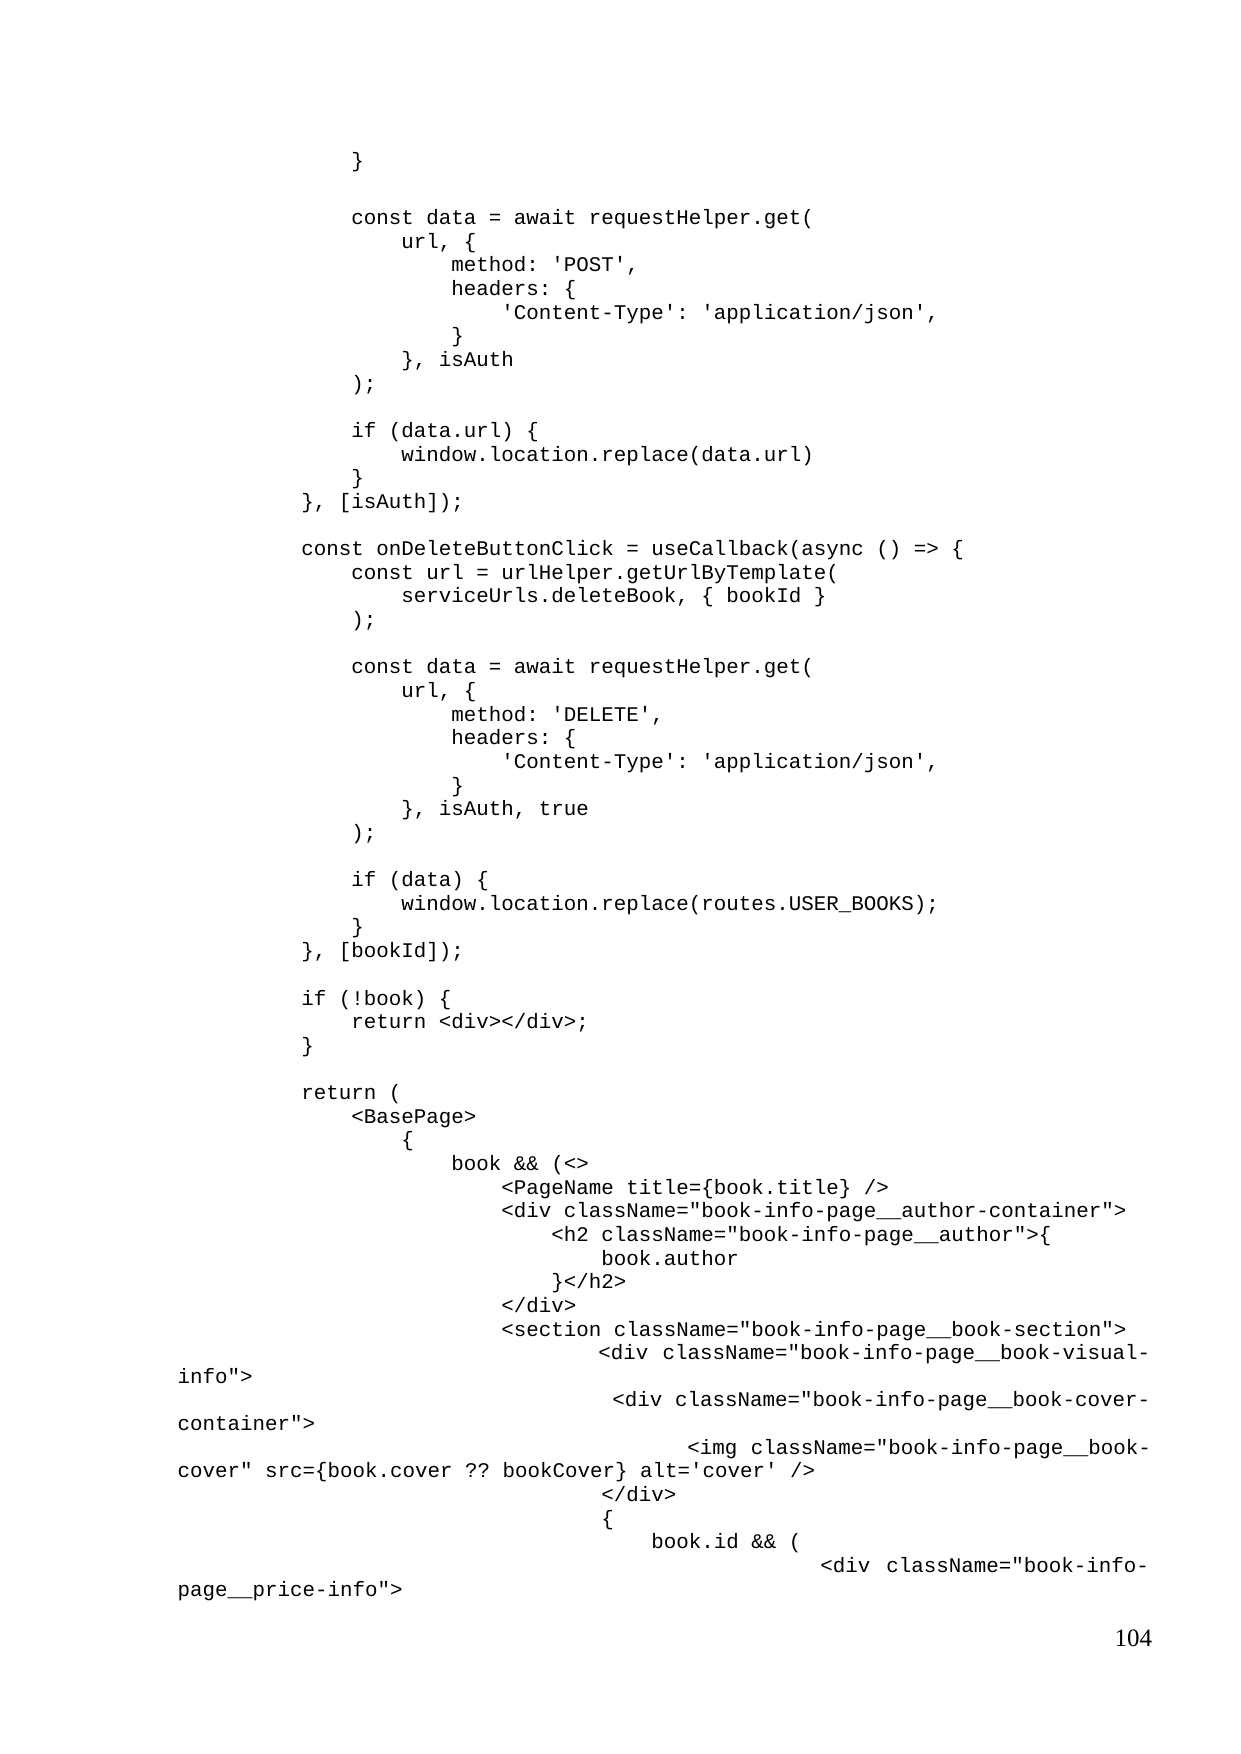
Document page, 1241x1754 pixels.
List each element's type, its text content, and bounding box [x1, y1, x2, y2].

text headers: { [177, 278, 1152, 302]
text } [177, 467, 1152, 491]
text } [177, 150, 1152, 174]
text url, { [177, 231, 1152, 254]
text book && (<> [177, 1153, 1152, 1177]
text } [177, 325, 1152, 349]
text return ( [177, 1082, 1152, 1106]
text book.id && ( [177, 1531, 1152, 1555]
text window.location.replace(routes.USER_BOOKS); [177, 893, 1152, 917]
text const data = await requestHelper.get( [177, 207, 1152, 231]
text method: 'POST', [177, 254, 1152, 278]
text 'Content-Type': 'application/json', [177, 751, 1152, 775]
text }, [isAuth]); [177, 491, 1152, 514]
text }, isAuth [177, 349, 1152, 373]
text headers: { [177, 727, 1152, 751]
text }, isAuth, true [177, 798, 1152, 822]
text ); [177, 373, 1152, 396]
text } [177, 917, 1152, 940]
text if (!book) { [177, 987, 1152, 1011]
text ); [177, 609, 1152, 633]
text }, [bookId]); [177, 940, 1152, 964]
text book.author [177, 1248, 1152, 1271]
text url, { [177, 680, 1152, 704]
text ); [177, 822, 1152, 846]
text const data = await requestHelper.get( [177, 656, 1152, 680]
text } [177, 775, 1152, 798]
text <section className="book-info-page__book-section"> [177, 1318, 1152, 1342]
text </div> [177, 1295, 1152, 1318]
text } [177, 1035, 1152, 1058]
text }</h2> [177, 1271, 1152, 1295]
text 'Content-Type': 'application/json', [177, 302, 1152, 325]
text <PageName title={book.title} /> [177, 1177, 1152, 1200]
text method: 'DELETE', [177, 704, 1152, 727]
text </div> [177, 1484, 1152, 1508]
text <div className="book-info-page__book-cover-container"> [177, 1389, 1152, 1437]
text <div className="book-info-page__book-visual-info"> [177, 1342, 1152, 1389]
text if (data) { [177, 869, 1152, 893]
text { [177, 1129, 1152, 1153]
text if (data.url) { [177, 420, 1152, 444]
text <img className="book-info-page__book-cover" src={book.cover ?? bookCover} alt='cover' /> [177, 1437, 1152, 1484]
text { [177, 1508, 1152, 1531]
text <BasePage> [177, 1106, 1152, 1129]
text window.location.replace(data.url) [177, 444, 1152, 467]
text const onDeleteButtonClick = useCallback(async () => { [177, 538, 1152, 562]
text <div className="book-info-page__price-info"> [177, 1555, 1152, 1602]
text <h2 className="book-info-page__author">{ [177, 1224, 1152, 1248]
text serviceUrls.deleteBook, { bookId } [177, 586, 1152, 609]
text return <div></div>; [177, 1011, 1152, 1035]
text const url = urlHelper.getUrlByTemplate( [177, 562, 1152, 586]
text <div className="book-info-page__author-container"> [177, 1200, 1152, 1224]
